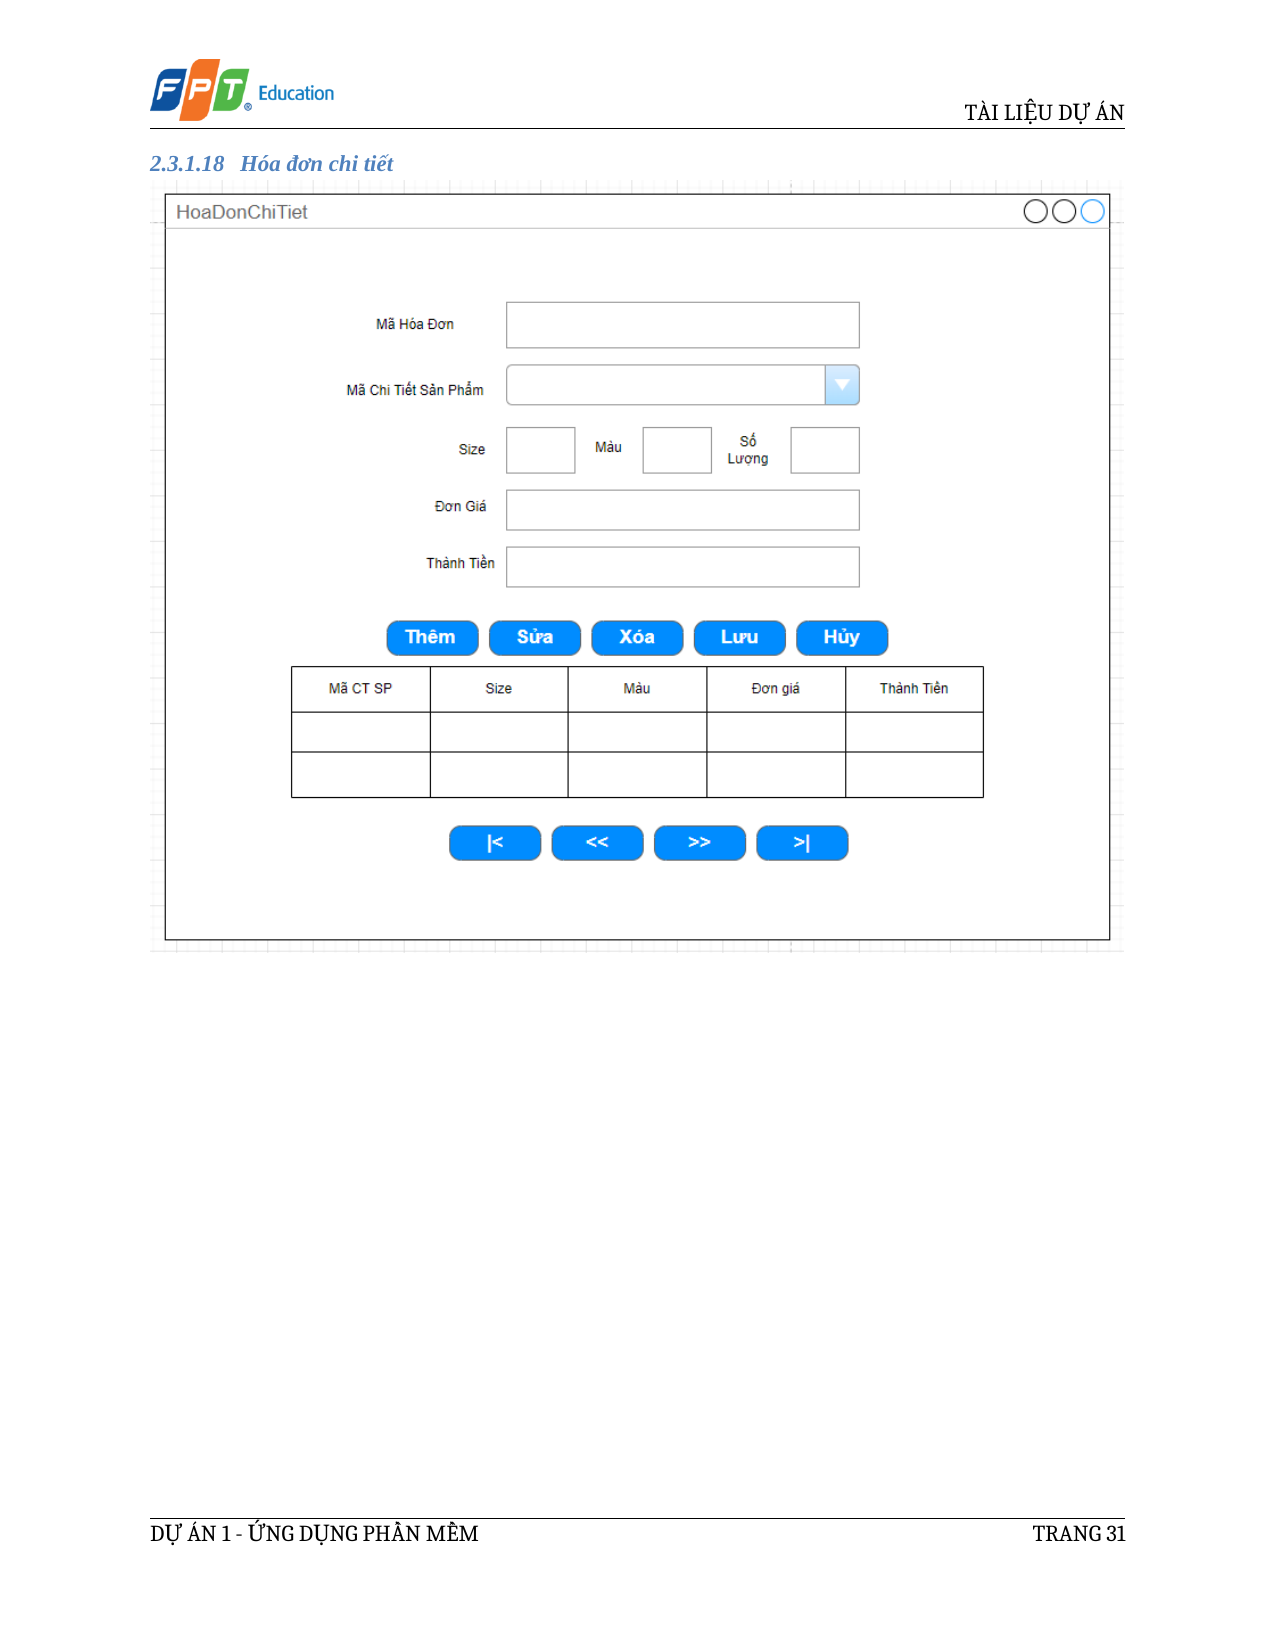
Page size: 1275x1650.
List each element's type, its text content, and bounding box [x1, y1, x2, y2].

picture [150, 180, 1124, 953]
picture [150, 59, 336, 121]
subtitle Hóa đơn chi tiết [150, 150, 1125, 176]
